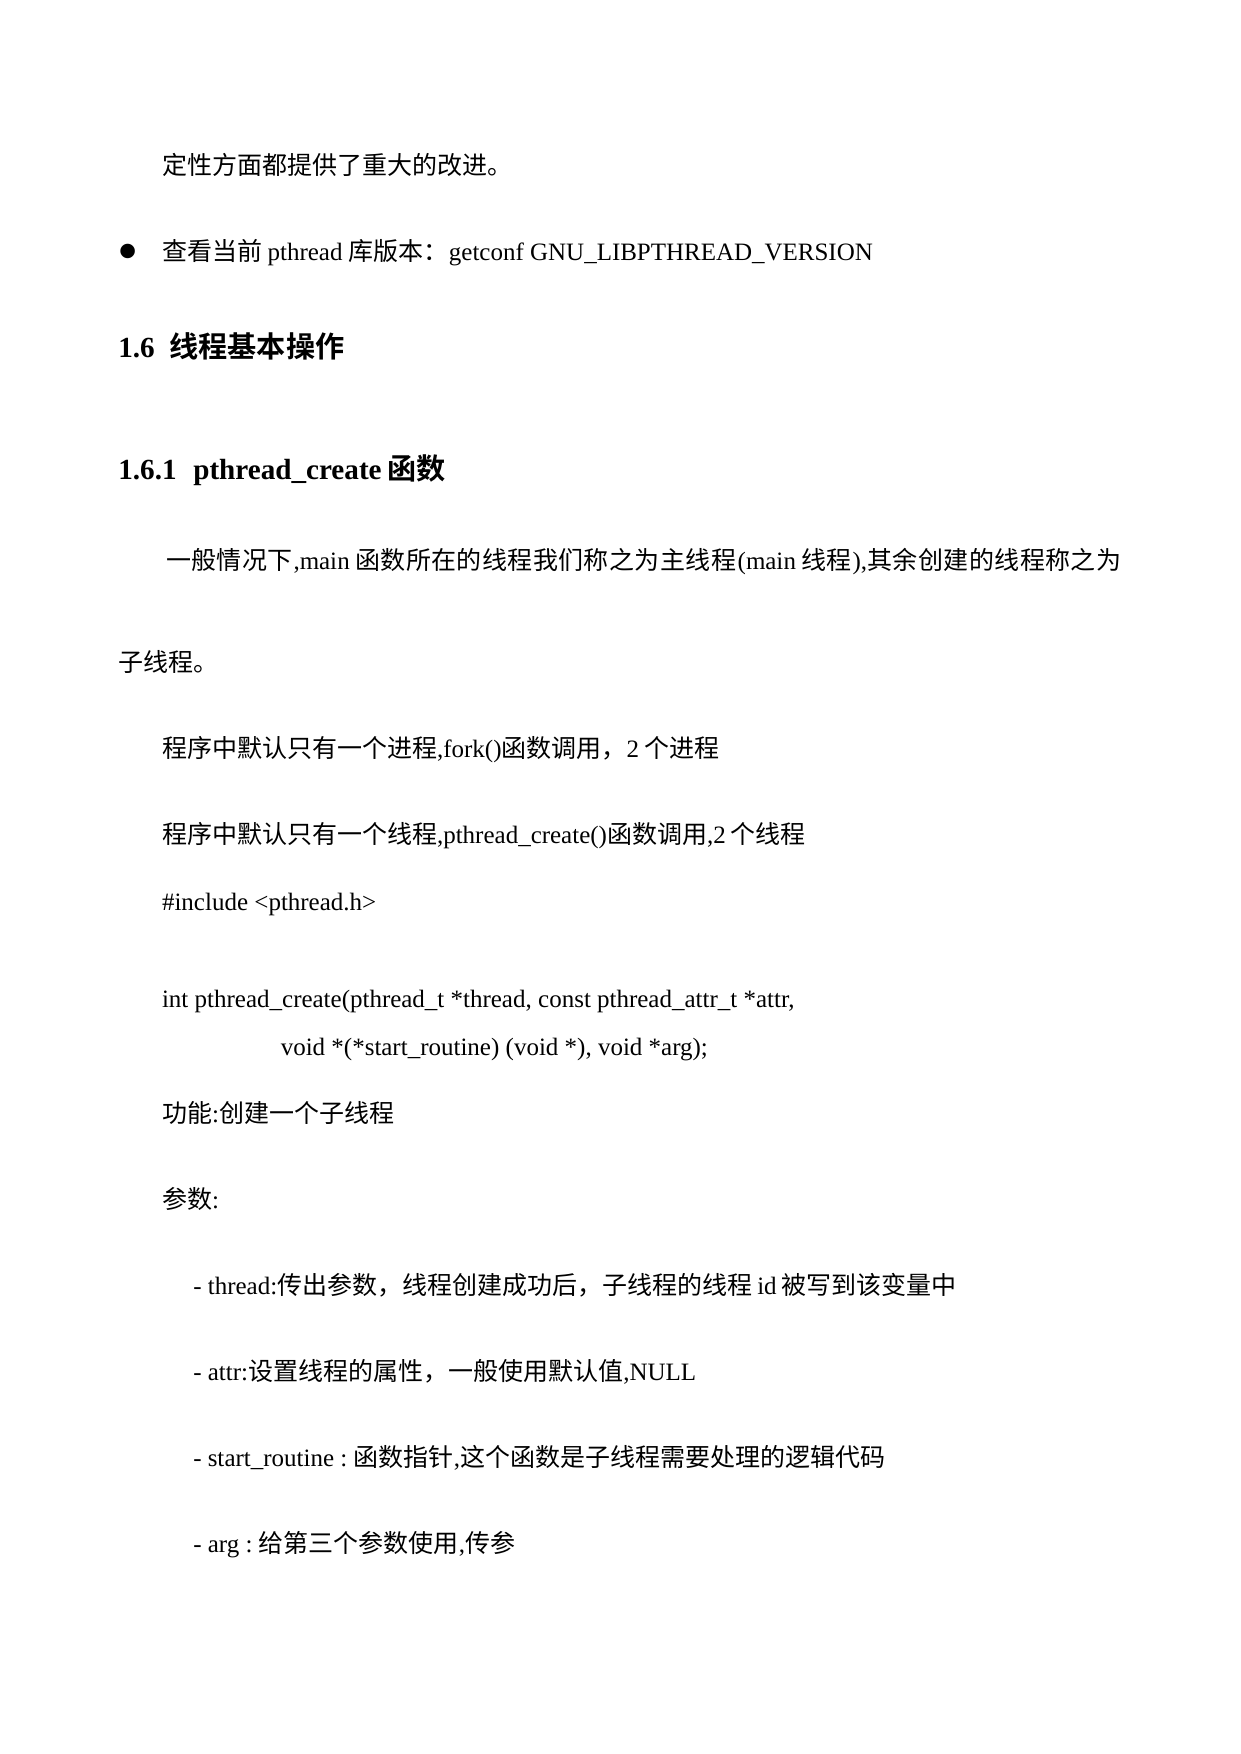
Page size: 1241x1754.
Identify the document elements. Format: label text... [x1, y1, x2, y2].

text - start_routine : 函数指针,这个函数是子线程需要处理的逻辑代码 [118, 1422, 1122, 1490]
text void *(*start_routine) (void *), void *arg); [118, 1029, 1122, 1063]
text - attr:设置线程的属性，一般使用默认值,NULL [118, 1336, 1122, 1404]
text 程序中默认只有一个线程,pthread_create()函数调用,2个线程 [118, 798, 1122, 866]
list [118, 130, 1122, 198]
text 程序中默认只有一个进程,fork()函数调用，2个进程 [118, 712, 1122, 780]
text - arg : 给第三个参数使用,传参 [118, 1508, 1122, 1576]
text #include <pthread.h> [118, 884, 1122, 918]
text int pthread_create(pthread_t *thread, const pthread_attr_t *attr, [118, 981, 1122, 1015]
text - thread:传出参数，线程创建成功后，子线程的线程id被写到该变量中 [118, 1250, 1122, 1318]
list 查看当前 pthread 库版本：getconf GNU_LIBPTHREAD_VERSION [118, 216, 1122, 284]
subtitle pthread_create函数 [118, 432, 1122, 500]
text 参数: [118, 1164, 1122, 1232]
text 功能:创建一个子线程 [118, 1078, 1122, 1146]
text 一般情况下,main函数所在的线程我们称之为主线程(main线程),其余创建的线程称之为子线程。 [118, 524, 1122, 694]
subtitle 线程基本操作 [118, 310, 1122, 378]
